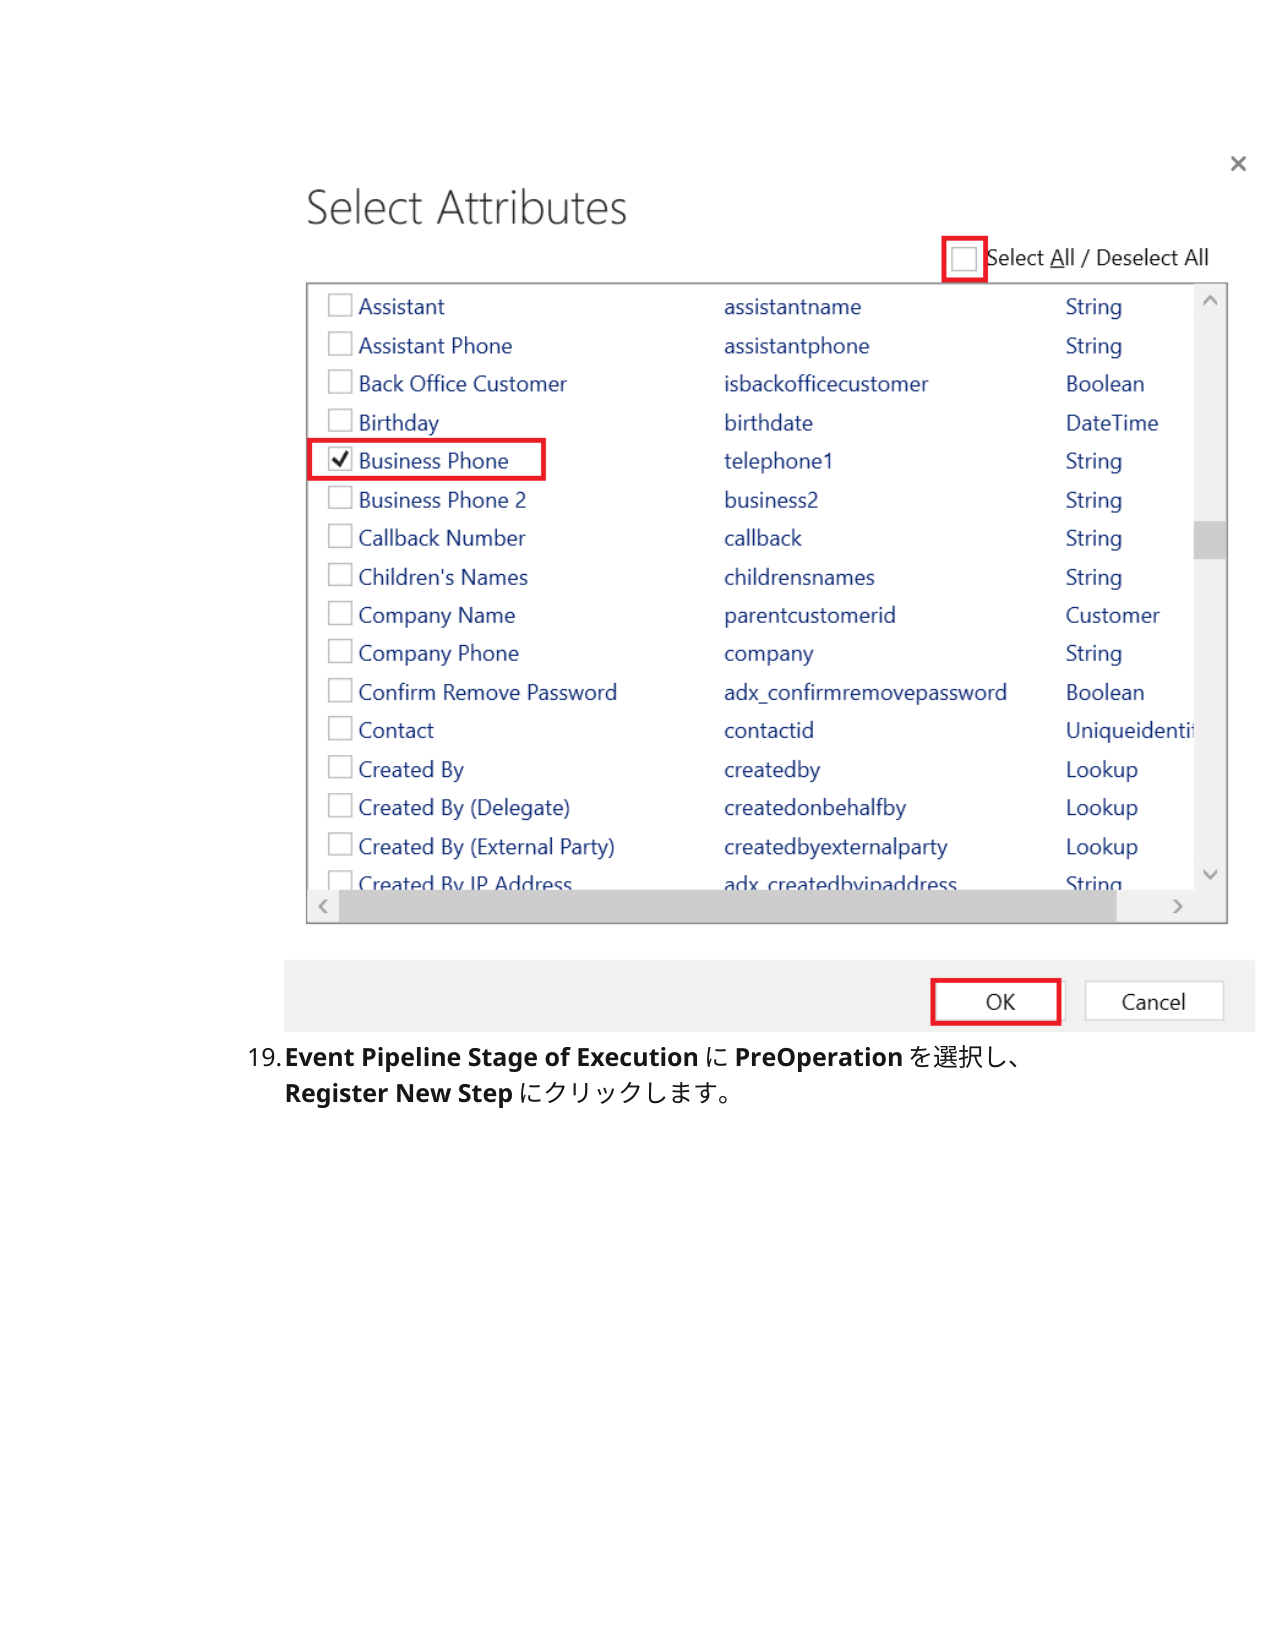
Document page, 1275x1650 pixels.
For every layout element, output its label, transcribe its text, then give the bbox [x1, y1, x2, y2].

list Event Pipeline Stage of ExecutionにPreOperationを選択し、Register New Stepにクリックします。 [247, 1037, 1125, 1110]
picture [284, 150, 1260, 1032]
